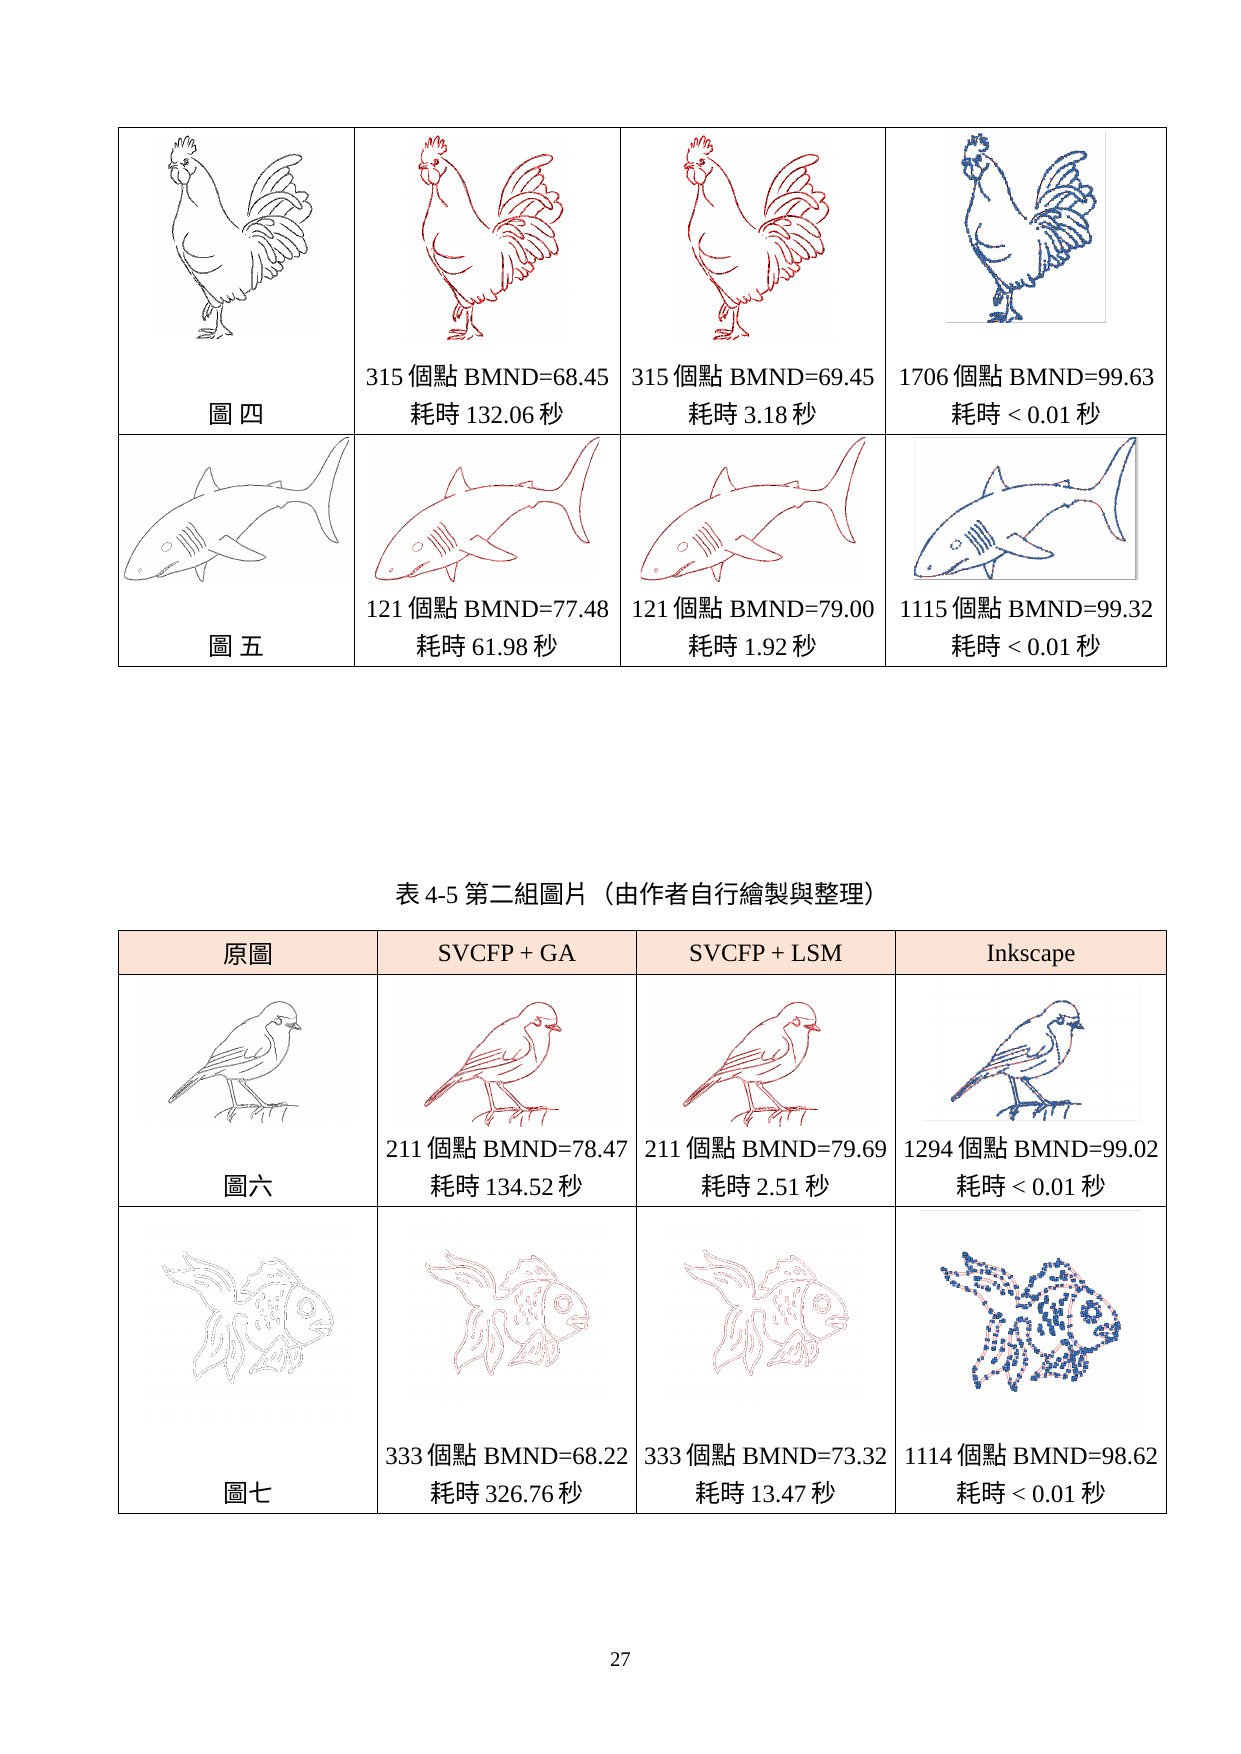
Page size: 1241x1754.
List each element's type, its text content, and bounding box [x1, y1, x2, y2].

picture [652, 978, 879, 1127]
table_cell 121個點 BMND=79.00 耗時1.92秒 [621, 435, 885, 666]
picture [663, 1210, 869, 1415]
table_cell 圖六 [119, 975, 377, 1206]
table_cell 1114個點 BMND=98.62 耗時 < 0.01秒 [896, 1207, 1166, 1513]
table_header SVCFP + GA [378, 931, 636, 974]
picture [400, 131, 574, 340]
picture [914, 437, 1139, 580]
table_header 原圖 [119, 931, 377, 974]
picture [138, 978, 358, 1123]
text 表4-5 第二組圖片（由作者自行繪製與整理） [118, 874, 1122, 912]
table_cell 1294個點 BMND=99.02 耗時 < 0.01秒 [896, 975, 1166, 1206]
picture [375, 437, 600, 582]
table_header Inkscape [896, 931, 1166, 974]
table_cell 1115個點 BMND=99.32 耗時 < 0.01秒 [886, 435, 1166, 666]
table_cell 315個點 BMND=68.45 耗時132.06秒 [355, 128, 620, 434]
table_cell 1706個點 BMND=99.63 耗時 < 0.01秒 [886, 128, 1166, 434]
table_cell 211個點 BMND=79.69 耗時2.51秒 [637, 975, 895, 1206]
picture [640, 437, 866, 582]
picture [404, 1210, 610, 1415]
picture [666, 131, 840, 340]
picture [124, 437, 349, 582]
table_cell 315個點 BMND=69.45 耗時3.18秒 [621, 128, 885, 434]
picture [920, 1210, 1142, 1432]
picture [922, 978, 1140, 1121]
table_cell 211個點 BMND=78.47 耗時134.52秒 [378, 975, 636, 1206]
picture [393, 978, 620, 1127]
table_cell 圖 四 [119, 128, 354, 434]
table_cell 333個點 BMND=73.32 耗時13.47秒 [637, 1207, 895, 1513]
table_cell 333個點 BMND=68.22 耗時326.76秒 [378, 1207, 636, 1513]
table_cell 121個點 BMND=77.48 耗時61.98秒 [355, 435, 620, 666]
picture [946, 131, 1106, 323]
picture [141, 1210, 355, 1424]
table_cell 圖七 [119, 1207, 377, 1513]
table_cell 圖 五 [119, 435, 354, 666]
picture [150, 131, 323, 339]
table_header SVCFP + LSM [637, 931, 895, 974]
